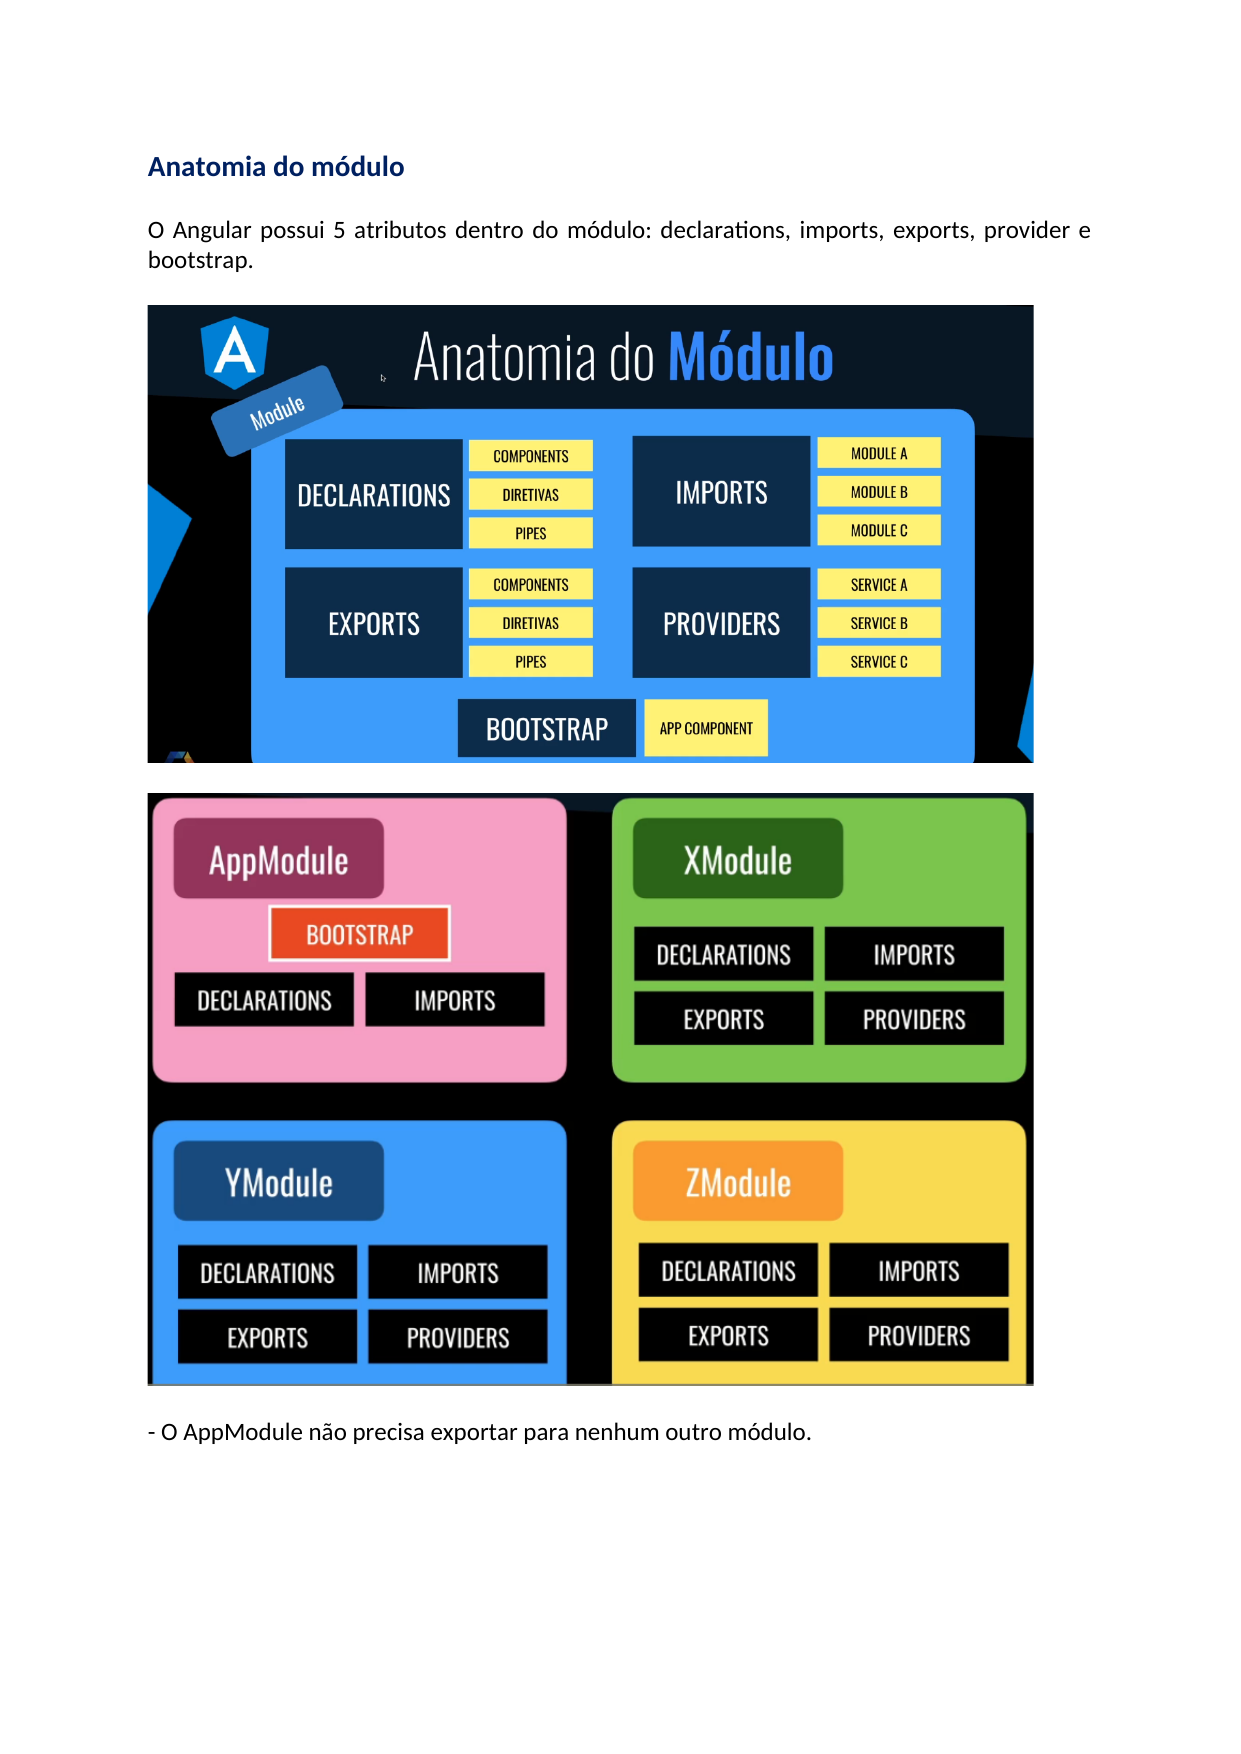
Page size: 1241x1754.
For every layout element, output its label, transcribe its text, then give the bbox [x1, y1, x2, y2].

picture [147, 793, 1034, 1386]
subtitle Anatomia do módulo [148, 148, 1092, 183]
picture [147, 305, 1034, 763]
text O Angular possui 5 atributos dentro do módulo: declarations, imports, exports, provider e bootstrap. [148, 214, 1092, 275]
text - O AppModule não precisa exportar para nenhum outro módulo. [148, 1416, 1092, 1447]
